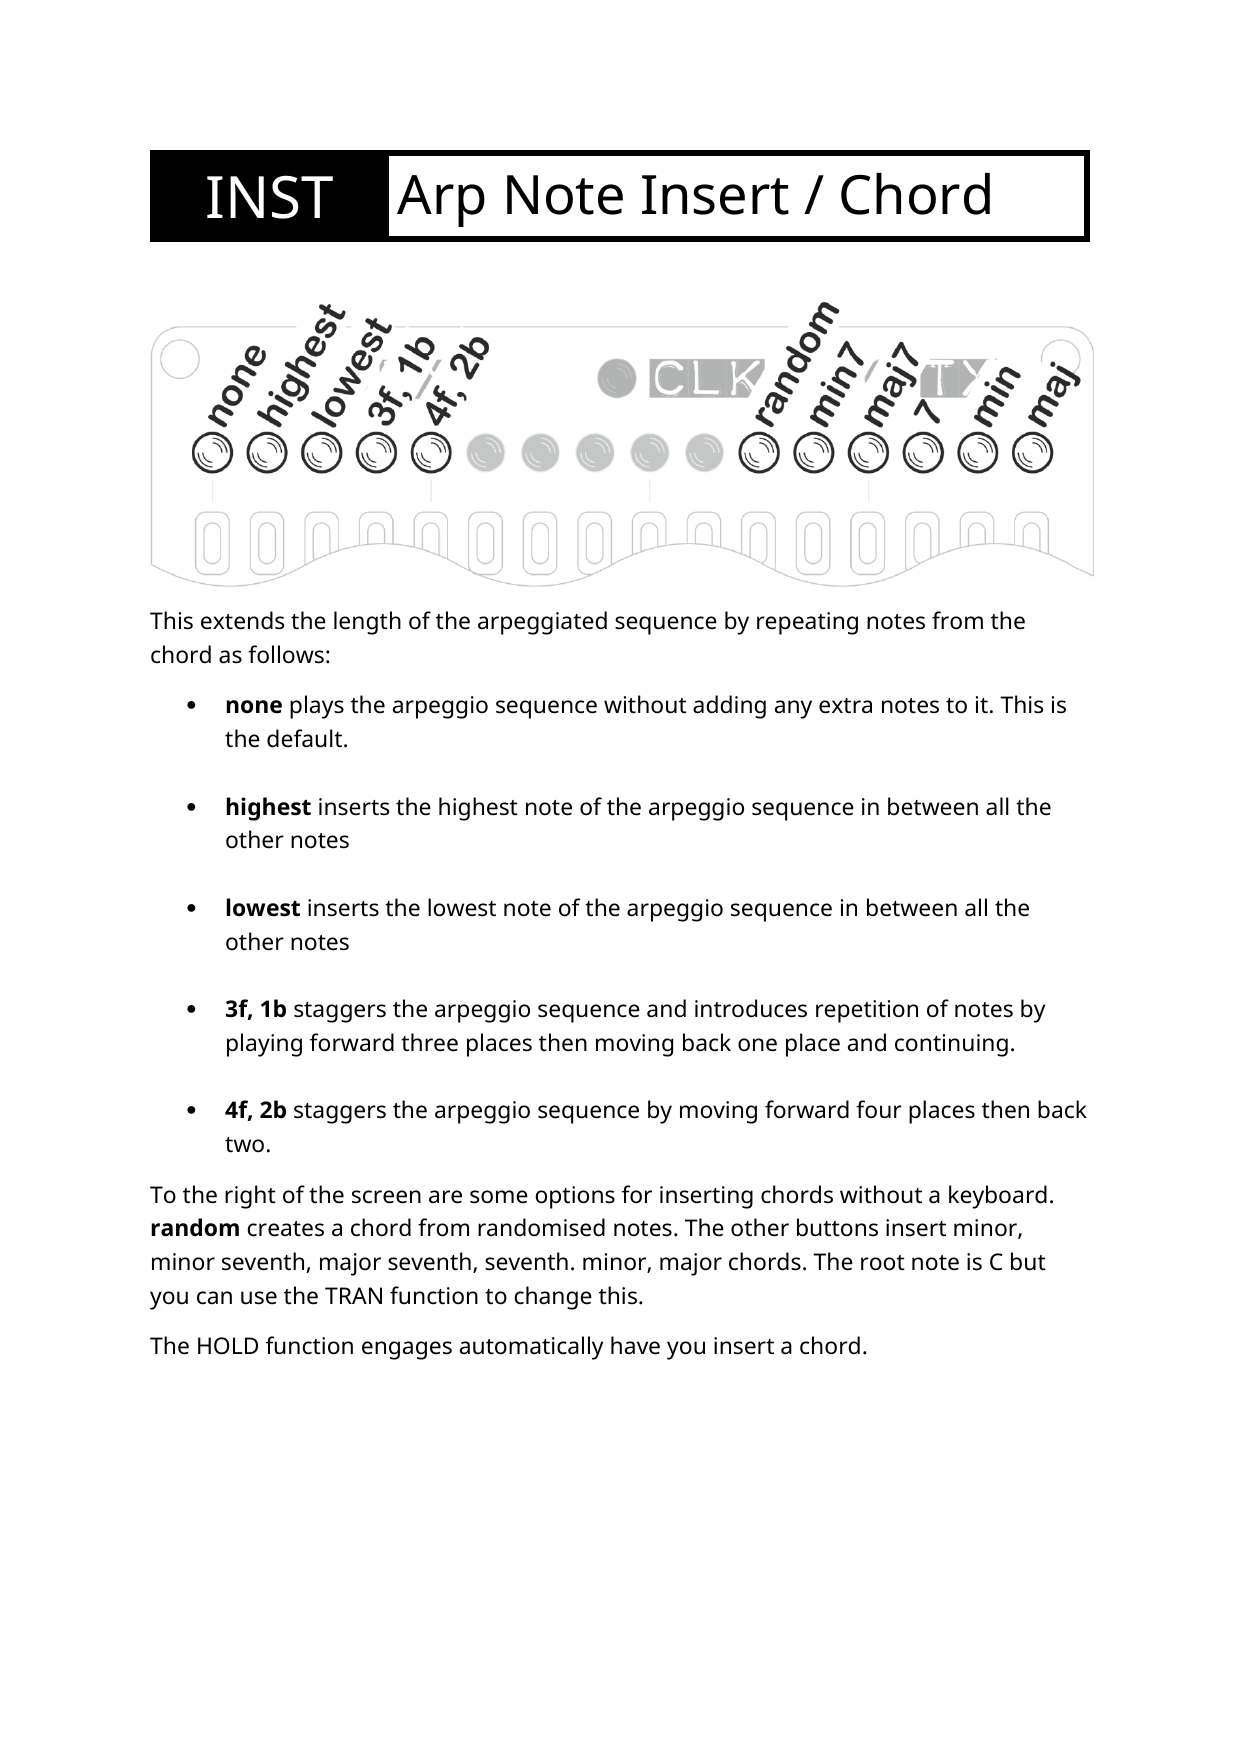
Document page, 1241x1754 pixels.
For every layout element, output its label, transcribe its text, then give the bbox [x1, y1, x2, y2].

list 3f, 1b staggers the arpeggio sequence and introduces repetition of notes by playing forward three places then moving back one place and continuing. [187, 993, 1090, 1058]
table_header Arp Note Insert / Chord [389, 156, 1084, 236]
list highest inserts the highest note of the arpeggio sequence in between all the other notes [187, 791, 1090, 856]
text To the right of the screen are some options for inserting chords without a keyboard. random creates a chord from randomised notes. The other buttons insert minor, minor seventh, major seventh, seventh. minor, major chords. The root note is C but you can use the TRAN function to change this. [150, 1179, 1090, 1311]
table_header INST [156, 156, 383, 236]
text This extends the length of the arpeggiated sequence by repeating notes from the chord as follows: [150, 605, 1090, 670]
list lowest inserts the lowest note of the arpeggio sequence in between all the other notes [187, 892, 1090, 957]
list 4f, 2b staggers the arpeggio sequence by moving forward four places then back two. [187, 1094, 1090, 1159]
picture [150, 292, 1094, 587]
list none plays the arpeggio sequence without adding any extra notes to it. This is the default. [187, 689, 1090, 754]
text The HOLD function engages automatically have you insert a chord. [150, 1330, 1090, 1362]
